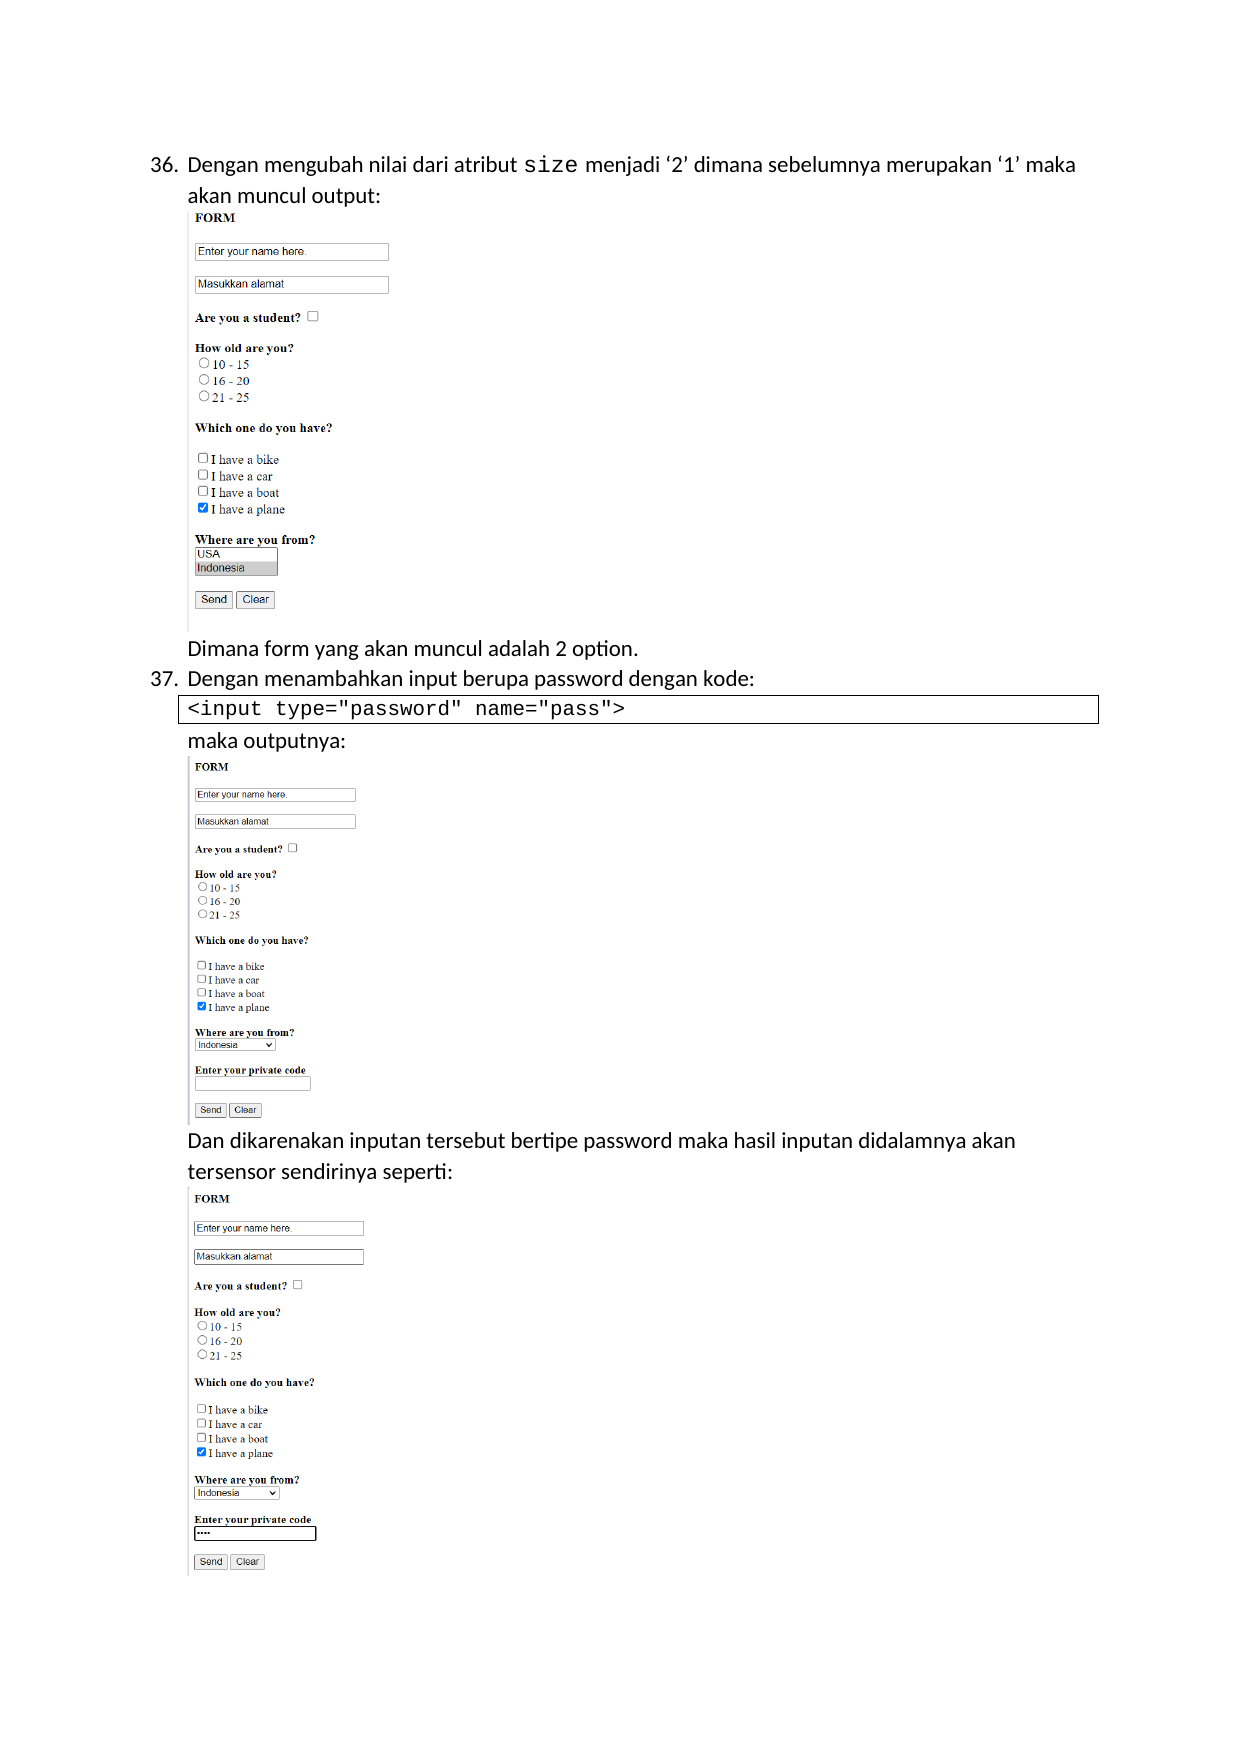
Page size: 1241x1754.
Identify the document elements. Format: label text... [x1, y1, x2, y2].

picture [187, 756, 375, 1125]
picture [187, 1187, 375, 1576]
list Dengan mengubah nilai dari atribut size menjadi ‘2’ dimana sebelumnya merupakan ‘1’ maka akan muncul output: Dimana form yang akan muncul adalah 2 option. [150, 150, 1090, 662]
list Dengan menambahkan input berupa password dengan kode: [150, 664, 1090, 692]
list maka outputnya: Dan dikarenakan inputan tersebut bertipe password maka hasil inputan didalamnya akan tersensor sendirinya seperti: [187, 726, 1090, 1575]
list <input type="password" name="pass"> [179, 696, 1098, 723]
picture [187, 211, 419, 632]
